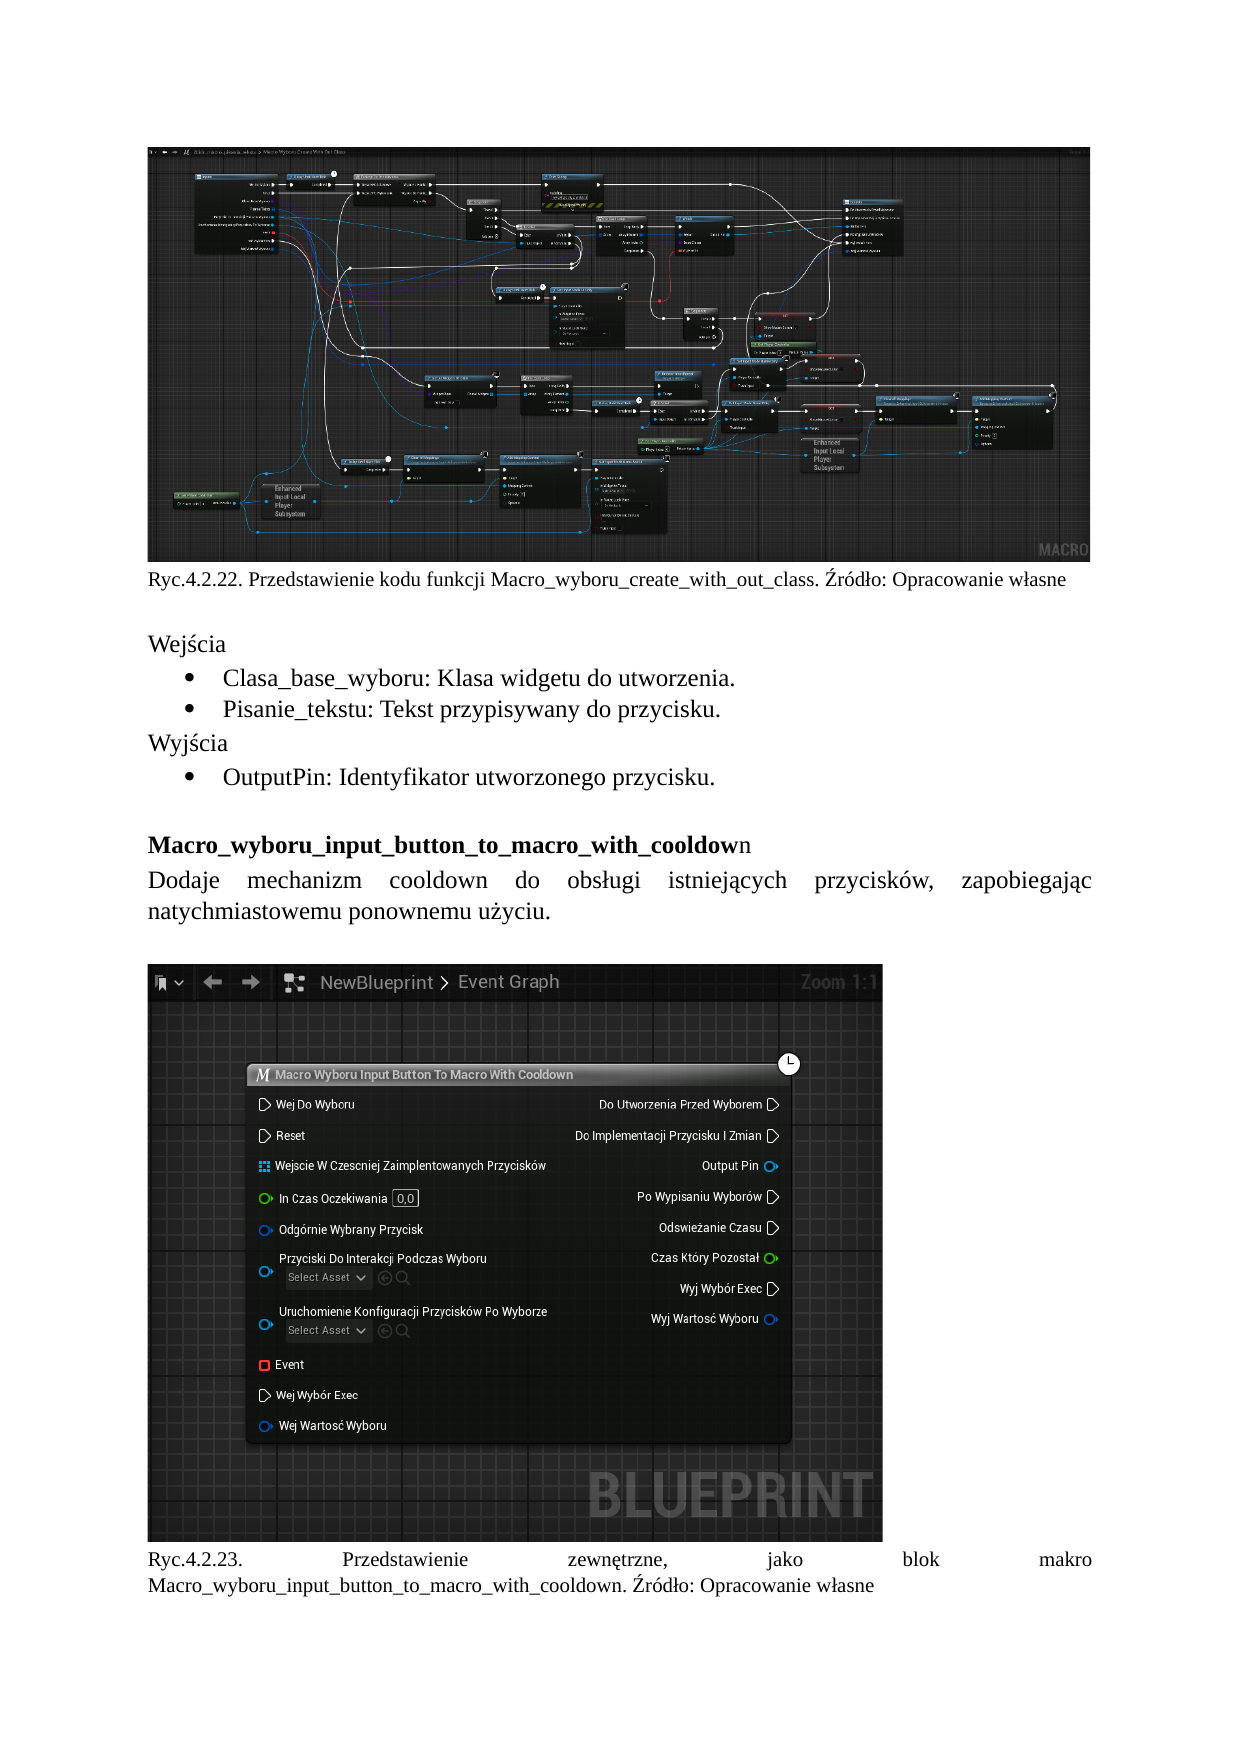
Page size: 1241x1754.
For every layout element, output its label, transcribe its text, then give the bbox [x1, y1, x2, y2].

text Wejścia [148, 629, 1093, 657]
list Clasa_base_wyboru: Klasa widgetu do utworzenia. [185, 663, 1093, 692]
list Pisanie_tekstu: Tekst przypisywany do przycisku. [185, 694, 1093, 723]
text Ryc.4.2.23. Przedstawienie zewnętrzne, jako blok makro Macro_wyboru_input_button_to_macro_with_cooldown. Źródło: Opracowanie własne [148, 1547, 1093, 1597]
text Dodaje mechanizm cooldown do obsługi istniejących przycisków, zapobiegając natychmiastowemu ponownemu użyciu. [148, 865, 1093, 924]
text Wyjścia [148, 728, 1093, 757]
list OutputPin: Identyfikator utworzonego przycisku. [185, 762, 1093, 791]
picture [147, 964, 883, 1542]
picture [147, 147, 1091, 562]
text Ryc.4.2.22. Przedstawienie kodu funkcji Macro_wyboru_create_with_out_class. Źródło: Opracowanie własne [148, 567, 1093, 591]
text Macro_wyboru_input_button_to_macro_with_cooldown [148, 831, 1093, 859]
